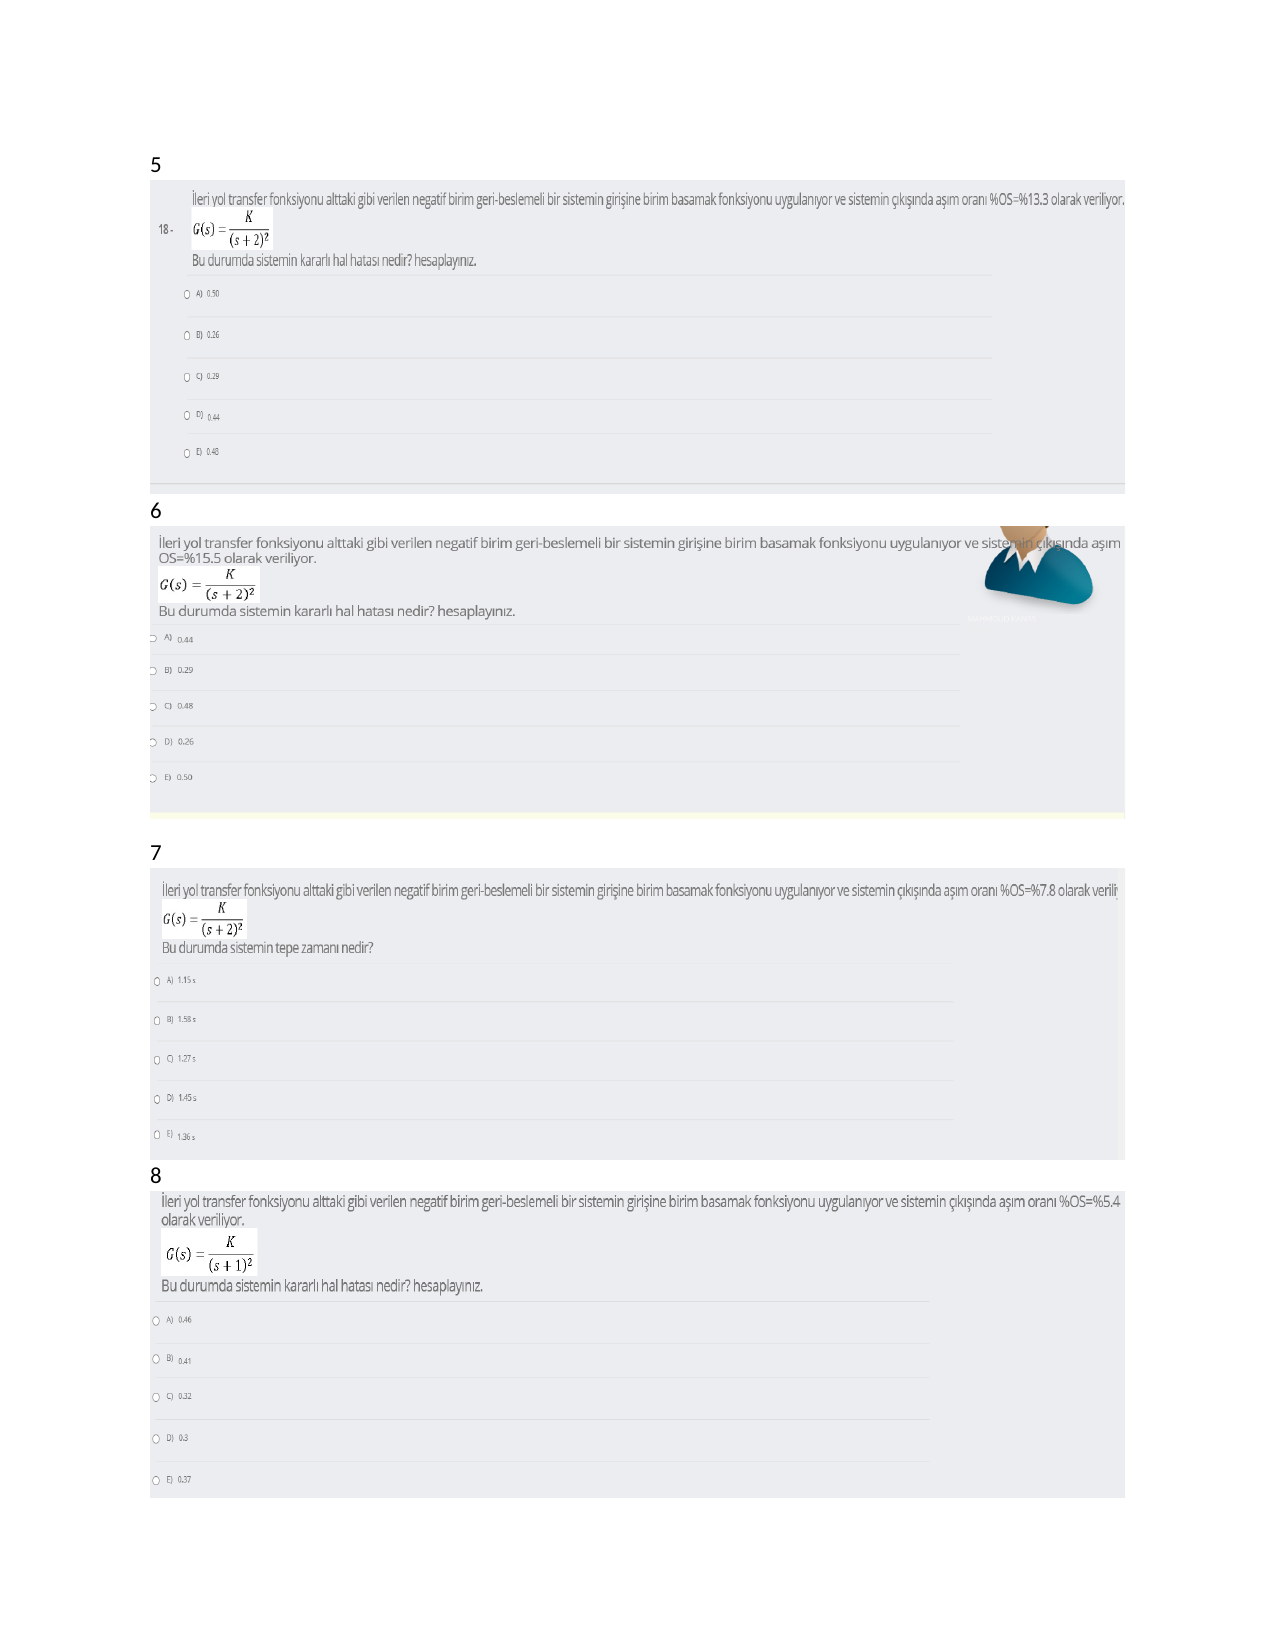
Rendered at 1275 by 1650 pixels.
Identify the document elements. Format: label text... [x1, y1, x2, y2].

text 56 [150, 494, 1125, 526]
picture [150, 1191, 1125, 1498]
picture [150, 868, 1125, 1160]
text 56 [150, 150, 1125, 180]
text 78 [150, 838, 1125, 868]
text 78 [150, 1160, 1125, 1191]
picture [150, 526, 1125, 819]
picture [150, 180, 1125, 494]
